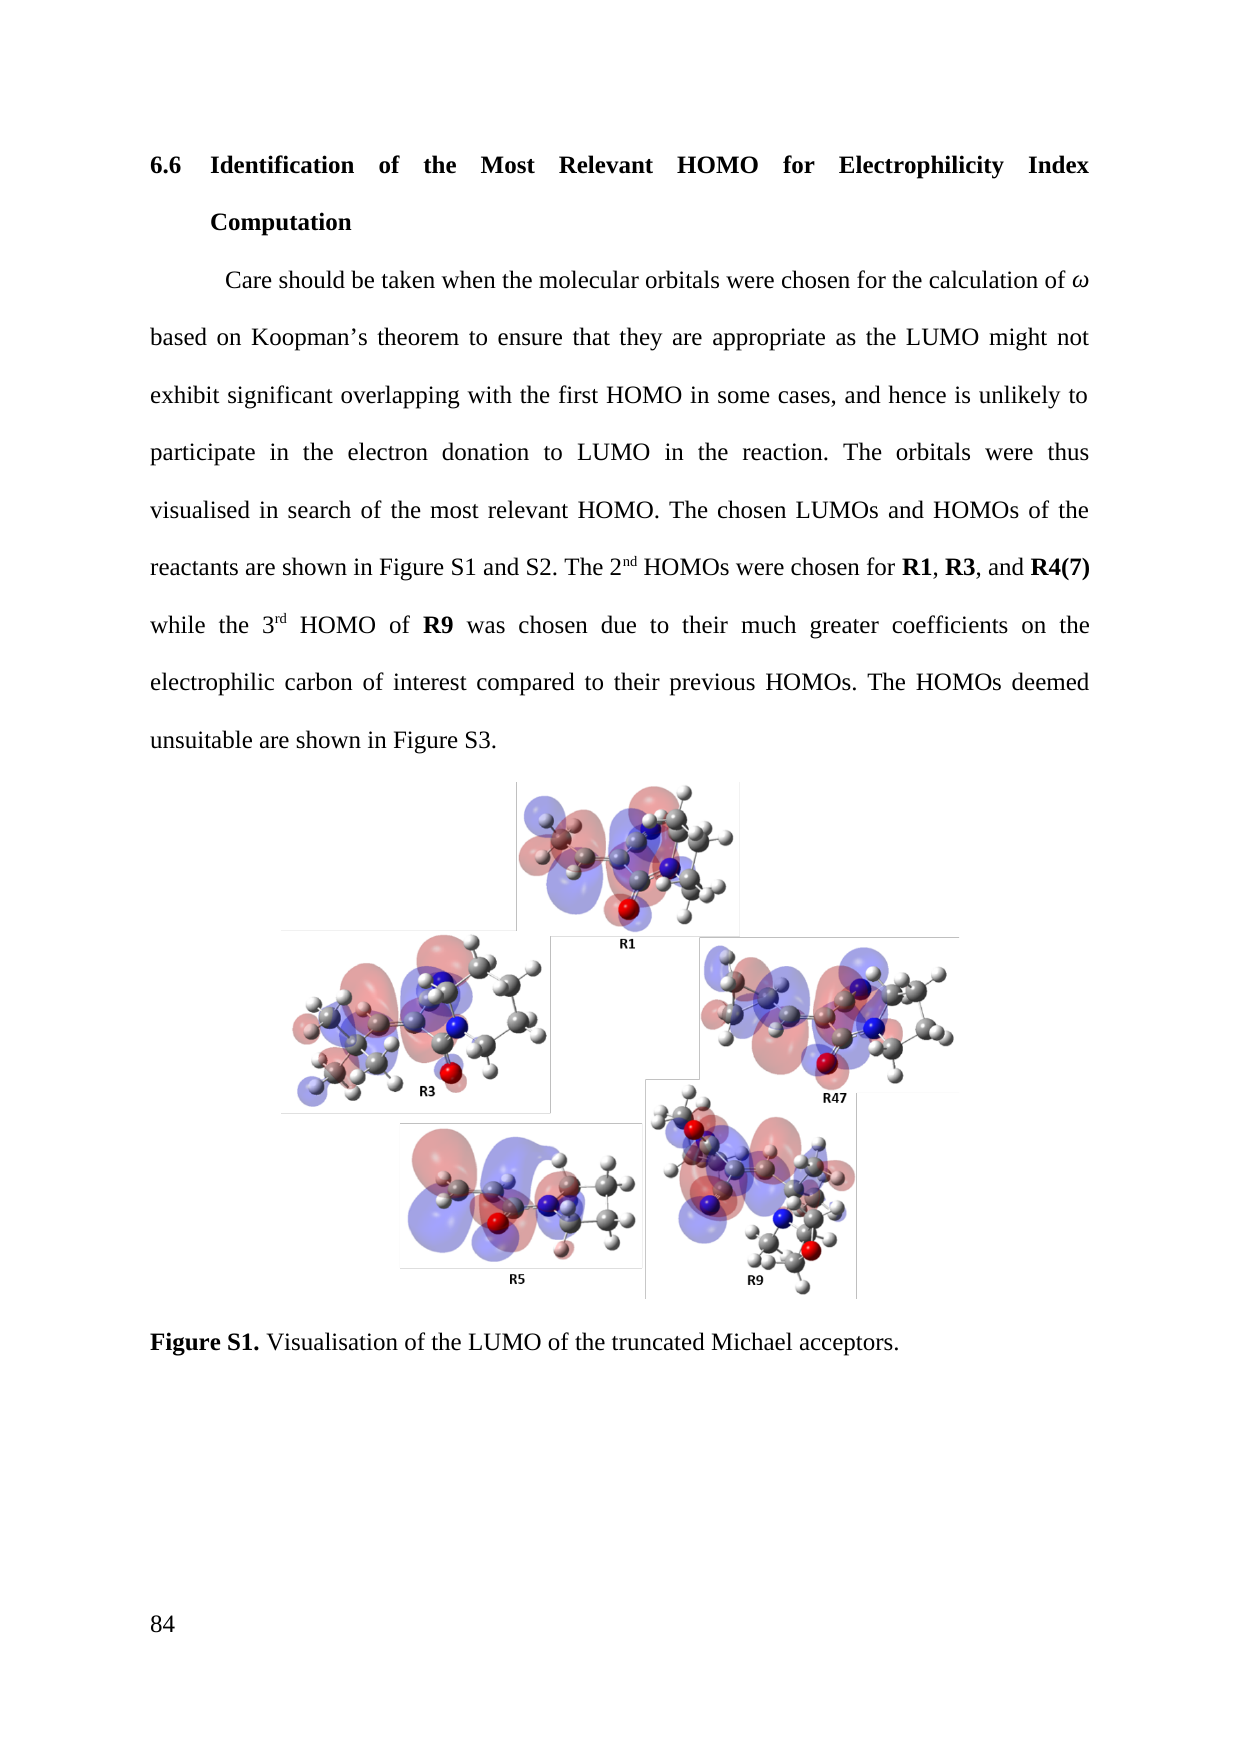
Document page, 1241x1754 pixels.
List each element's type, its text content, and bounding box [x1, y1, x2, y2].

subtitle Identification of the Most Relevant HOMO for Electrophilicity Index Computation [150, 150, 1090, 236]
picture [281, 782, 960, 1299]
text Figure S1. Visualisation of the LUMO of the truncated Michael acceptors. [150, 1327, 1090, 1356]
text Care should be taken when the molecular orbitals were chosen for the calculation of based on Koopman’s theorem to ensure that they are appropriate as the LUMO might not exhibit significant overlapping with the first HOMO in some cases, and hence is unlikely to participate in the electron donation to LUMO in the reaction. The orbitals were thus visualised in search of the most relevant HOMO. The chosen LUMOs and HOMOs of the reactants are shown in Figure S1 and S2. The 2nd HOMOs were chosen for R1, R3, and R4(7) while the 3rd HOMO of R9 was chosen due to their much greater coefficients on the electrophilic carbon of interest compared to their previous HOMOs. The HOMOs deemed unsuitable are shown in Figure S3. [150, 265, 1090, 754]
